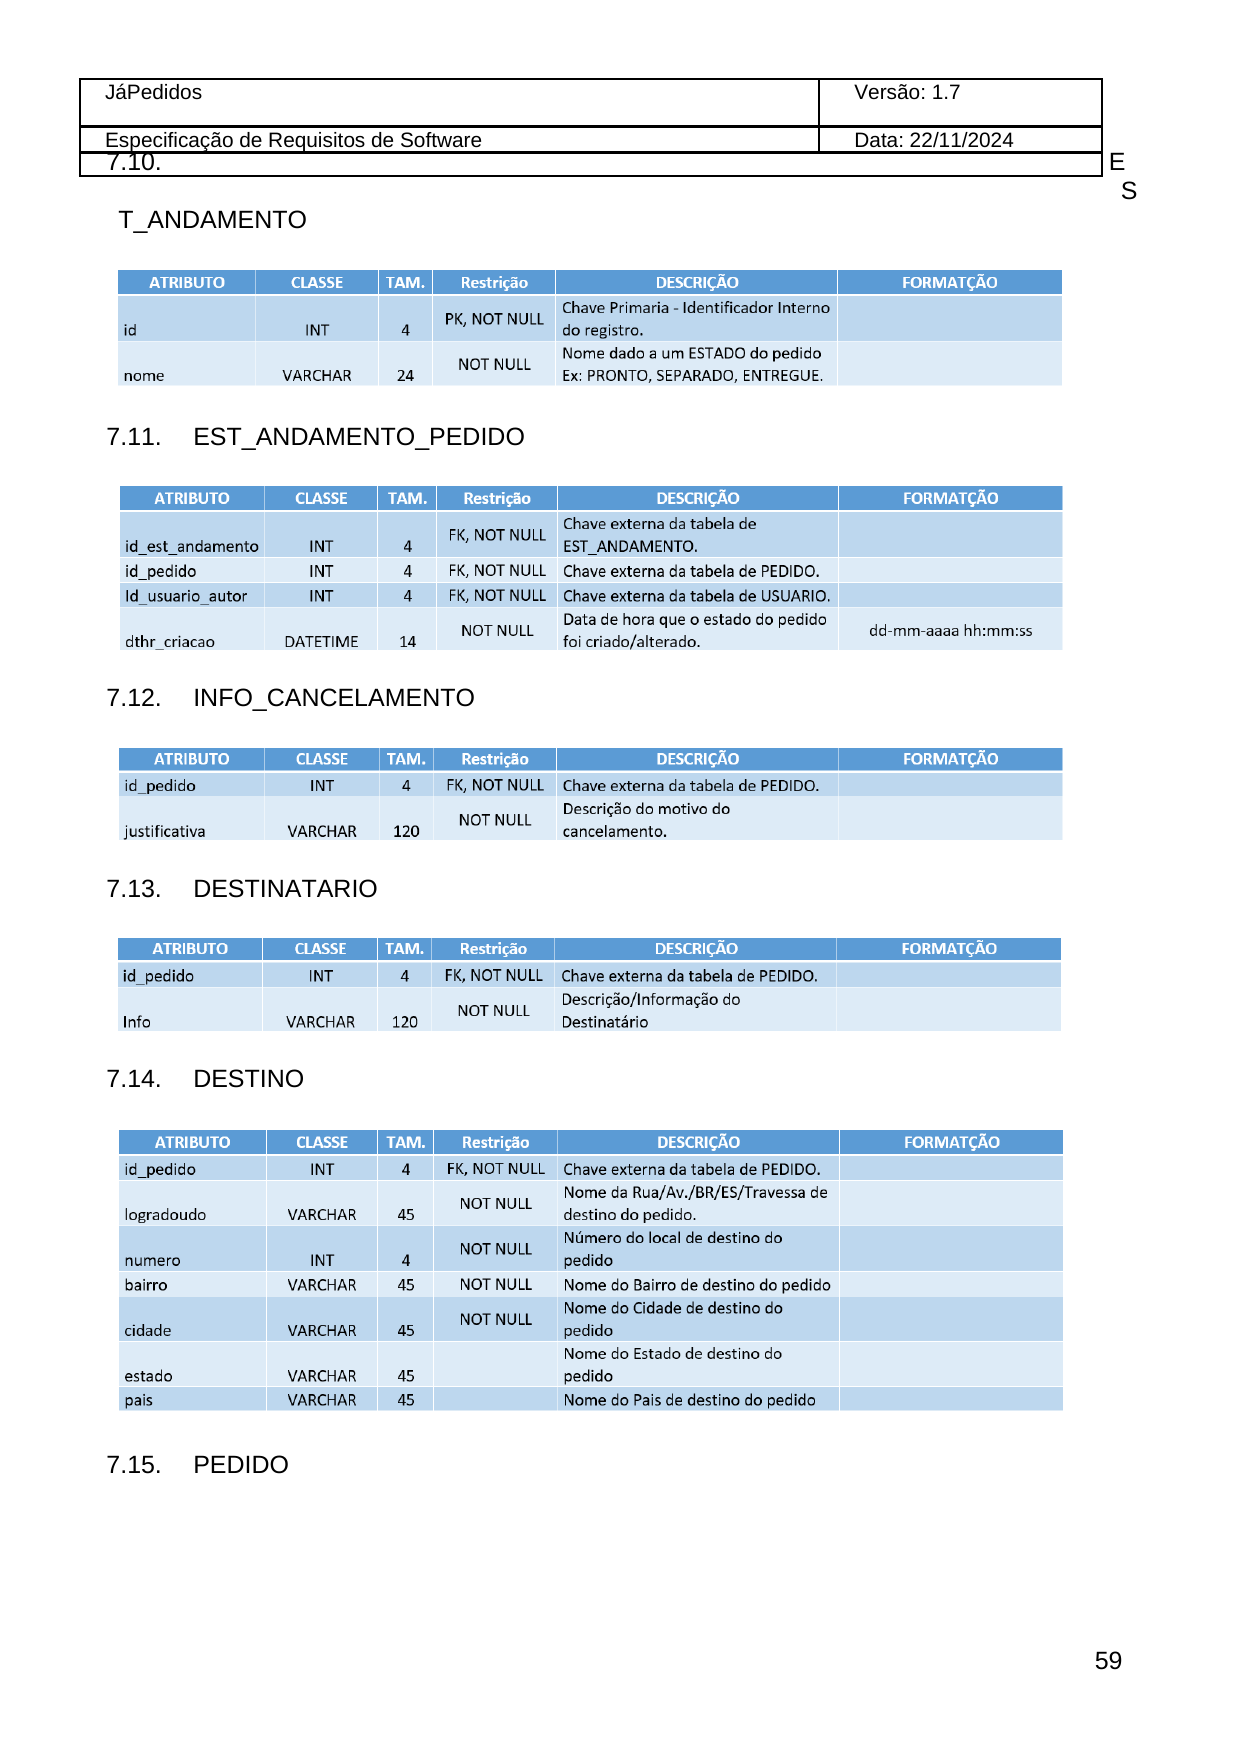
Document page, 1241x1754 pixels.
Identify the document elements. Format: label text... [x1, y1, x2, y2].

subtitle DESTINO [118, 1064, 1122, 1093]
subtitle DESTINATARIO [118, 874, 1122, 902]
subtitle EST_ANDAMENTO_PEDIDO [118, 422, 1122, 451]
picture [118, 486, 1063, 650]
picture [118, 748, 1063, 840]
picture [118, 938, 1063, 1031]
subtitle INFO_CANCELAMENTO [118, 683, 1122, 712]
list PEDIDO [118, 1450, 1122, 1479]
picture [118, 269, 1063, 388]
picture [118, 1128, 1063, 1411]
subtitle EST_ANDAMENTO [118, 147, 1122, 233]
